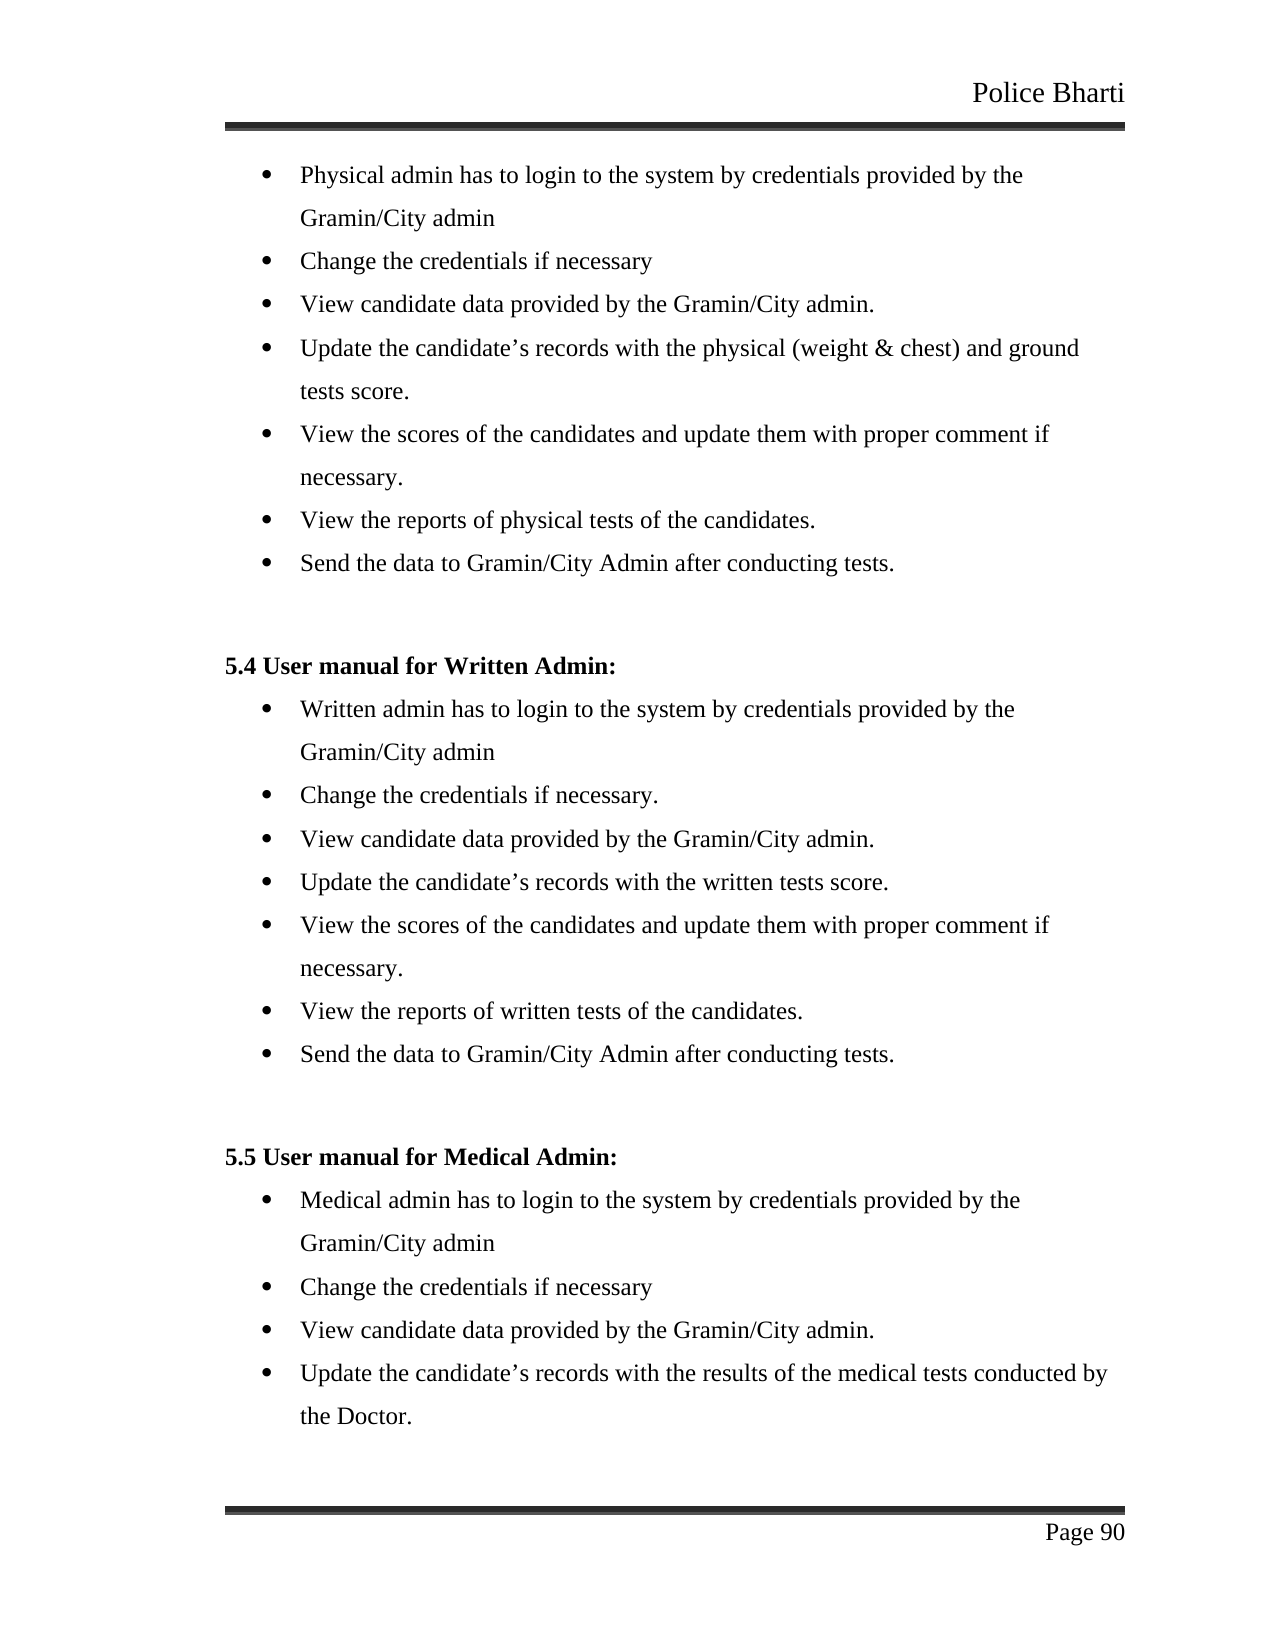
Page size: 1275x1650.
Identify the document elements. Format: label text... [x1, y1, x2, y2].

list Update the candidate’s records with the physical (weight & chest) and ground tests score. [262, 333, 1125, 404]
list View the reports of physical tests of the candidates. [262, 505, 1125, 534]
list Physical admin has to login to the system by credentials provided by the Gramin/City admin [262, 160, 1125, 232]
list Change the credentials if necessary [262, 1272, 1125, 1300]
list Change the credentials if necessary. [262, 781, 1125, 809]
list Update the candidate’s records with the results of the medical tests conducted by the Doctor. [262, 1358, 1125, 1430]
text 5.5 User manual for Medical Admin: [225, 1142, 1125, 1171]
list View candidate data provided by the Gramin/City admin. [262, 289, 1125, 318]
list View the reports of written tests of the candidates. [262, 996, 1125, 1025]
list Update the candidate’s records with the written tests score. [262, 867, 1125, 896]
text 5.4 User manual for Written Admin: [225, 651, 1125, 680]
list Written admin has to login to the system by credentials provided by the Gramin/City admin [262, 694, 1125, 766]
list Send the data to Gramin/City Admin after conducting tests. [262, 1039, 1125, 1068]
list Medical admin has to login to the system by credentials provided by the Gramin/City admin [262, 1185, 1125, 1257]
list View candidate data provided by the Gramin/City admin. [262, 1315, 1125, 1343]
list Change the credentials if necessary [262, 246, 1125, 275]
list Send the data to Gramin/City Admin after conducting tests. [262, 548, 1125, 577]
list View the scores of the candidates and update them with proper comment if necessary. [262, 910, 1125, 982]
list View the scores of the candidates and update them with proper comment if necessary. [262, 419, 1125, 491]
list View candidate data provided by the Gramin/City admin. [262, 824, 1125, 852]
